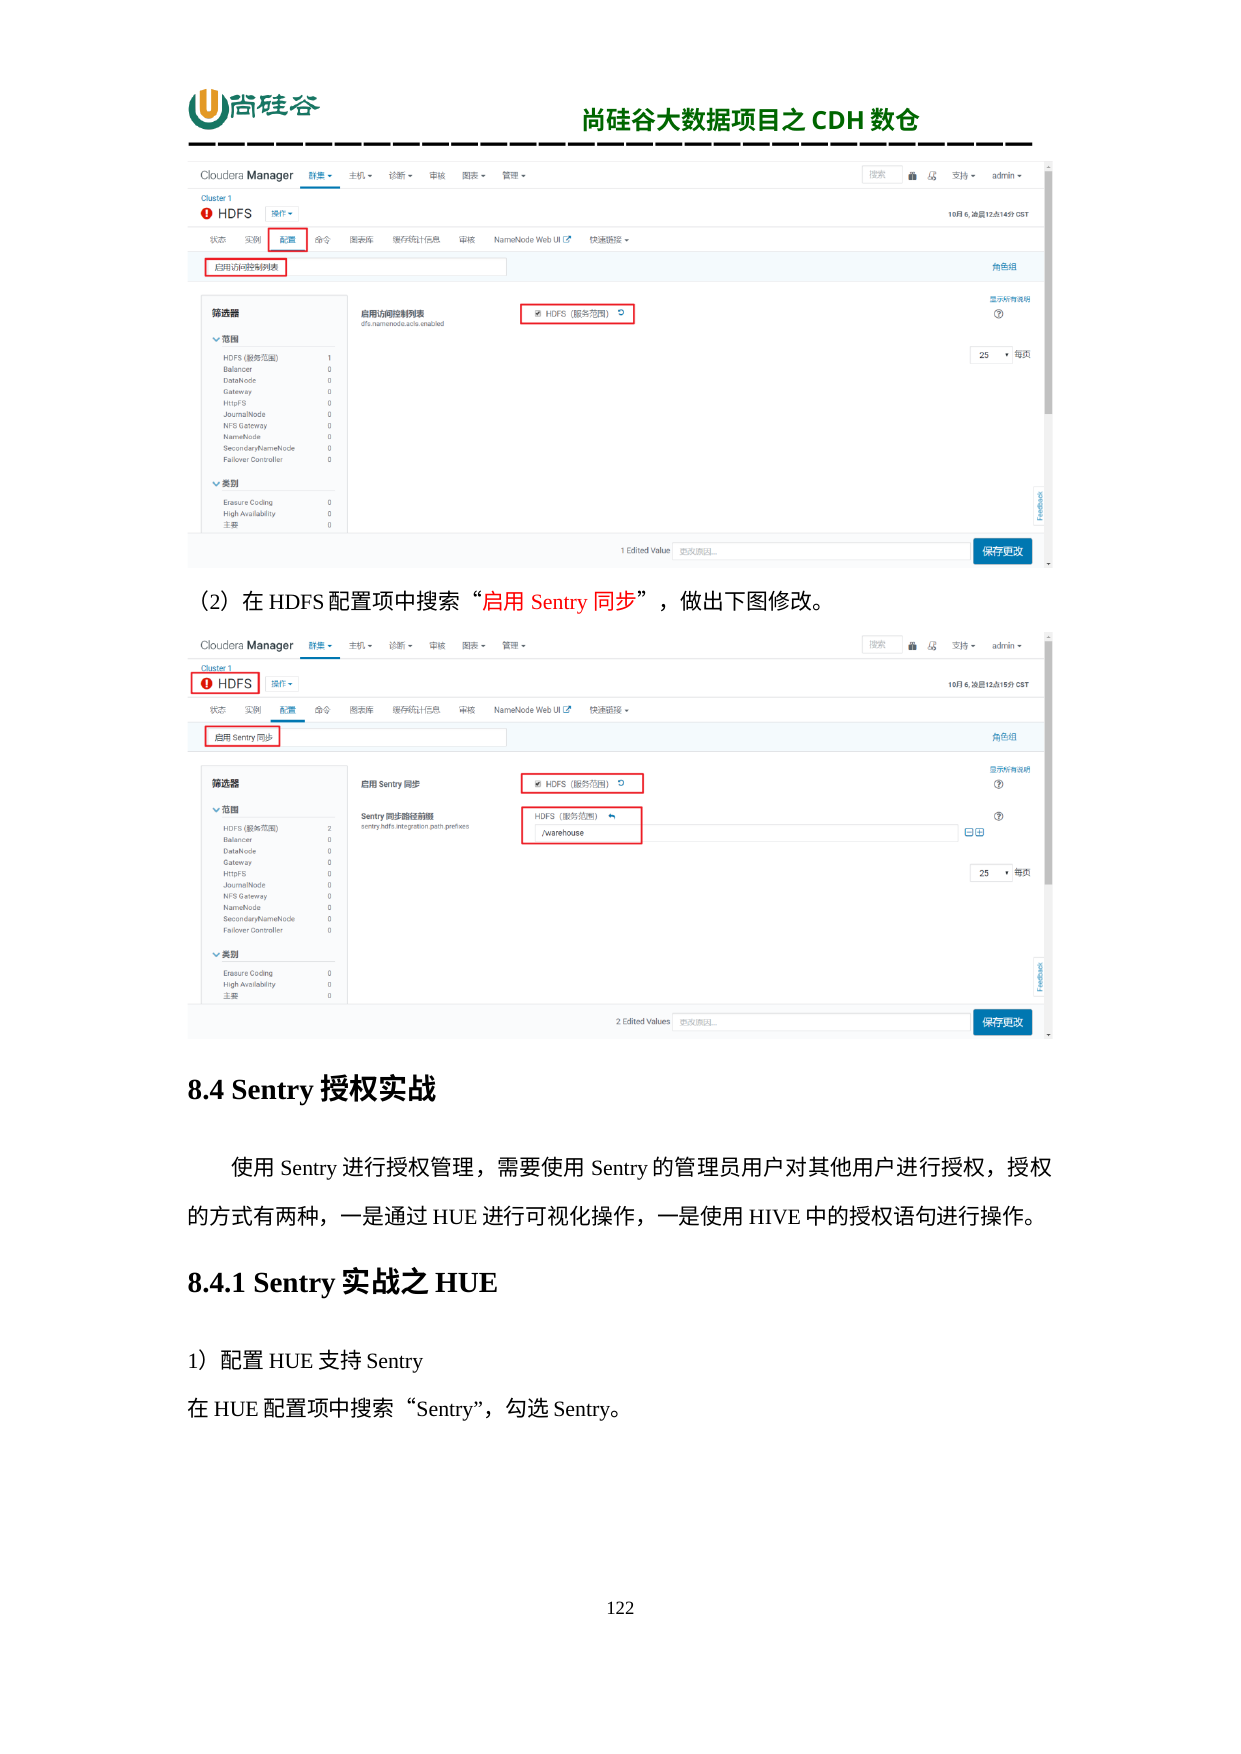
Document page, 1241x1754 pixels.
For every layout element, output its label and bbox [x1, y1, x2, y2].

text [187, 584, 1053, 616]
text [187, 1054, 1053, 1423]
picture [187, 161, 1053, 568]
picture [187, 88, 320, 130]
picture [187, 632, 1053, 1039]
